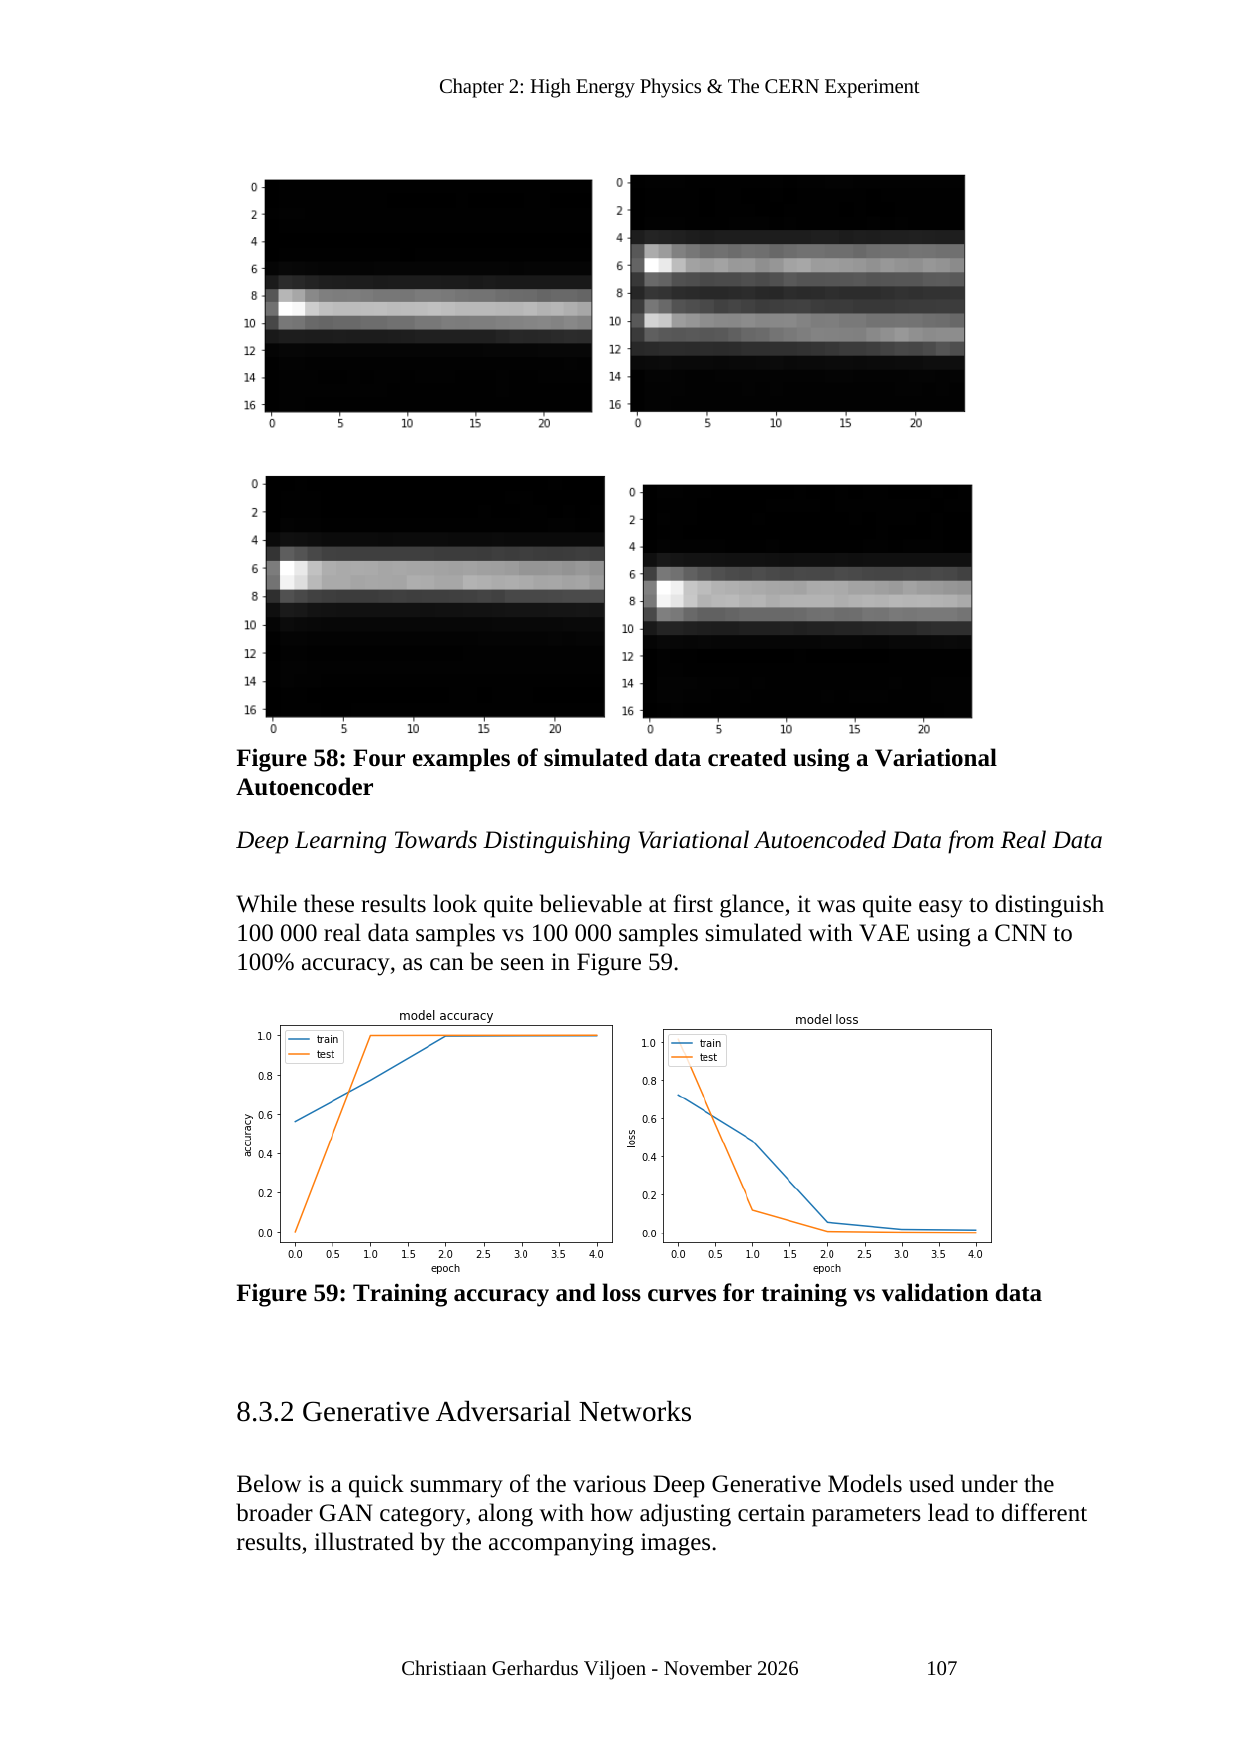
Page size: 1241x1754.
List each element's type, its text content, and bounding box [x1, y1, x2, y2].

subtitle Generative Adversarial Networks [236, 1394, 1122, 1428]
text Below is a quick summary of the various Deep Generative Models used under the broader GAN category, along with how adjusting certain parameters lead to different results, illustrated by the accompanying images. [236, 1469, 1122, 1555]
text While these results look quite believable at first glance, it was quite easy to distinguish 100 000 real data samples vs 100 000 samples simulated with VAE using a CNN to 100% accuracy, as can be seen in Figure 59. [236, 889, 1122, 975]
picture [236, 164, 975, 437]
picture [236, 1004, 1000, 1279]
subtitle Deep Learning Towards Distinguishing Variational Autoencoded Data from Real Data [236, 825, 1122, 854]
picture [236, 465, 982, 743]
text Figure 58: Four examples of simulated data created using a Variational Autoencoder [236, 743, 1122, 800]
text Figure 59: Training accuracy and loss curves for training vs validation data [236, 1278, 1122, 1307]
